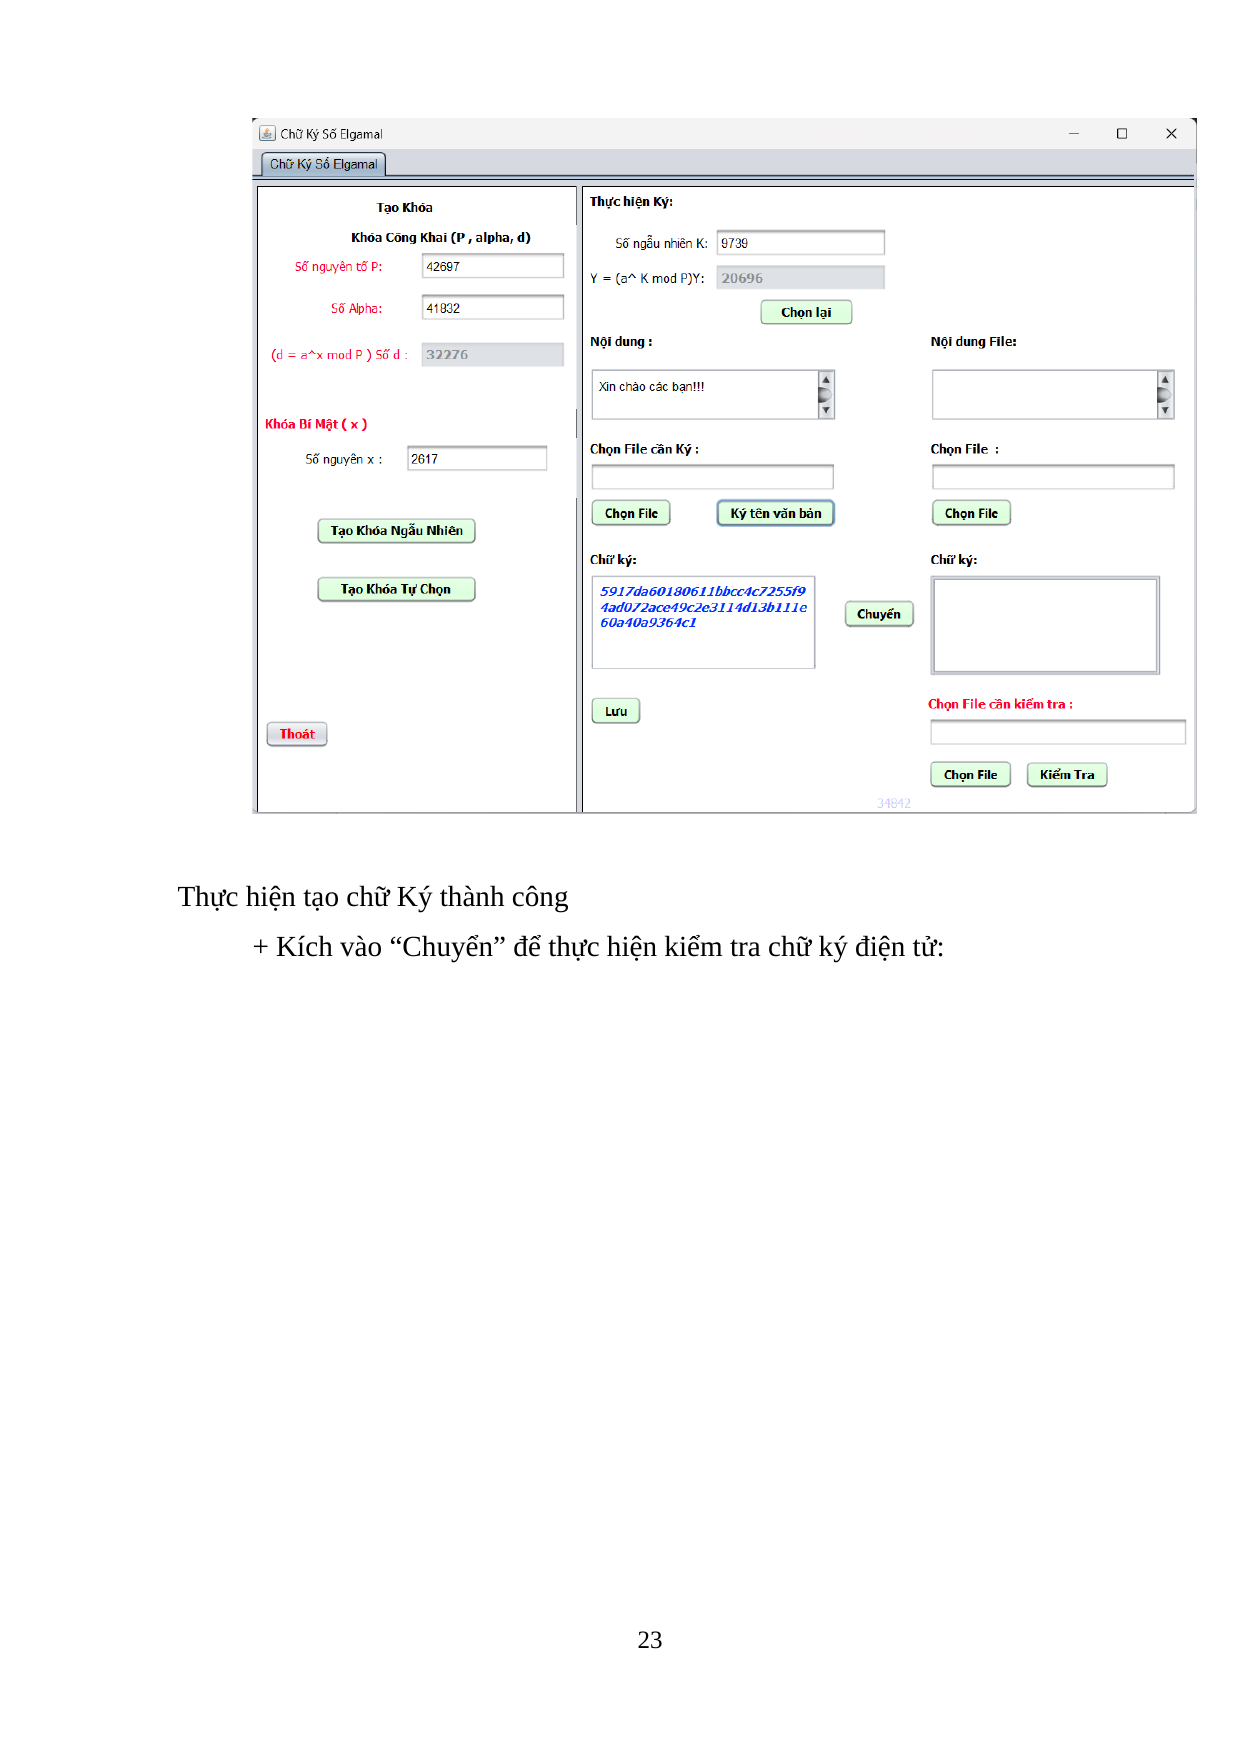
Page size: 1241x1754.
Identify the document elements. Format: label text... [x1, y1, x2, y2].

text + Kích vào “Chuyển” để thực hiện kiểm tra chữ ký điện tử: [177, 929, 1122, 962]
text Thực hiện tạo chữ Ký thành công [177, 879, 1122, 912]
picture [252, 118, 1197, 814]
